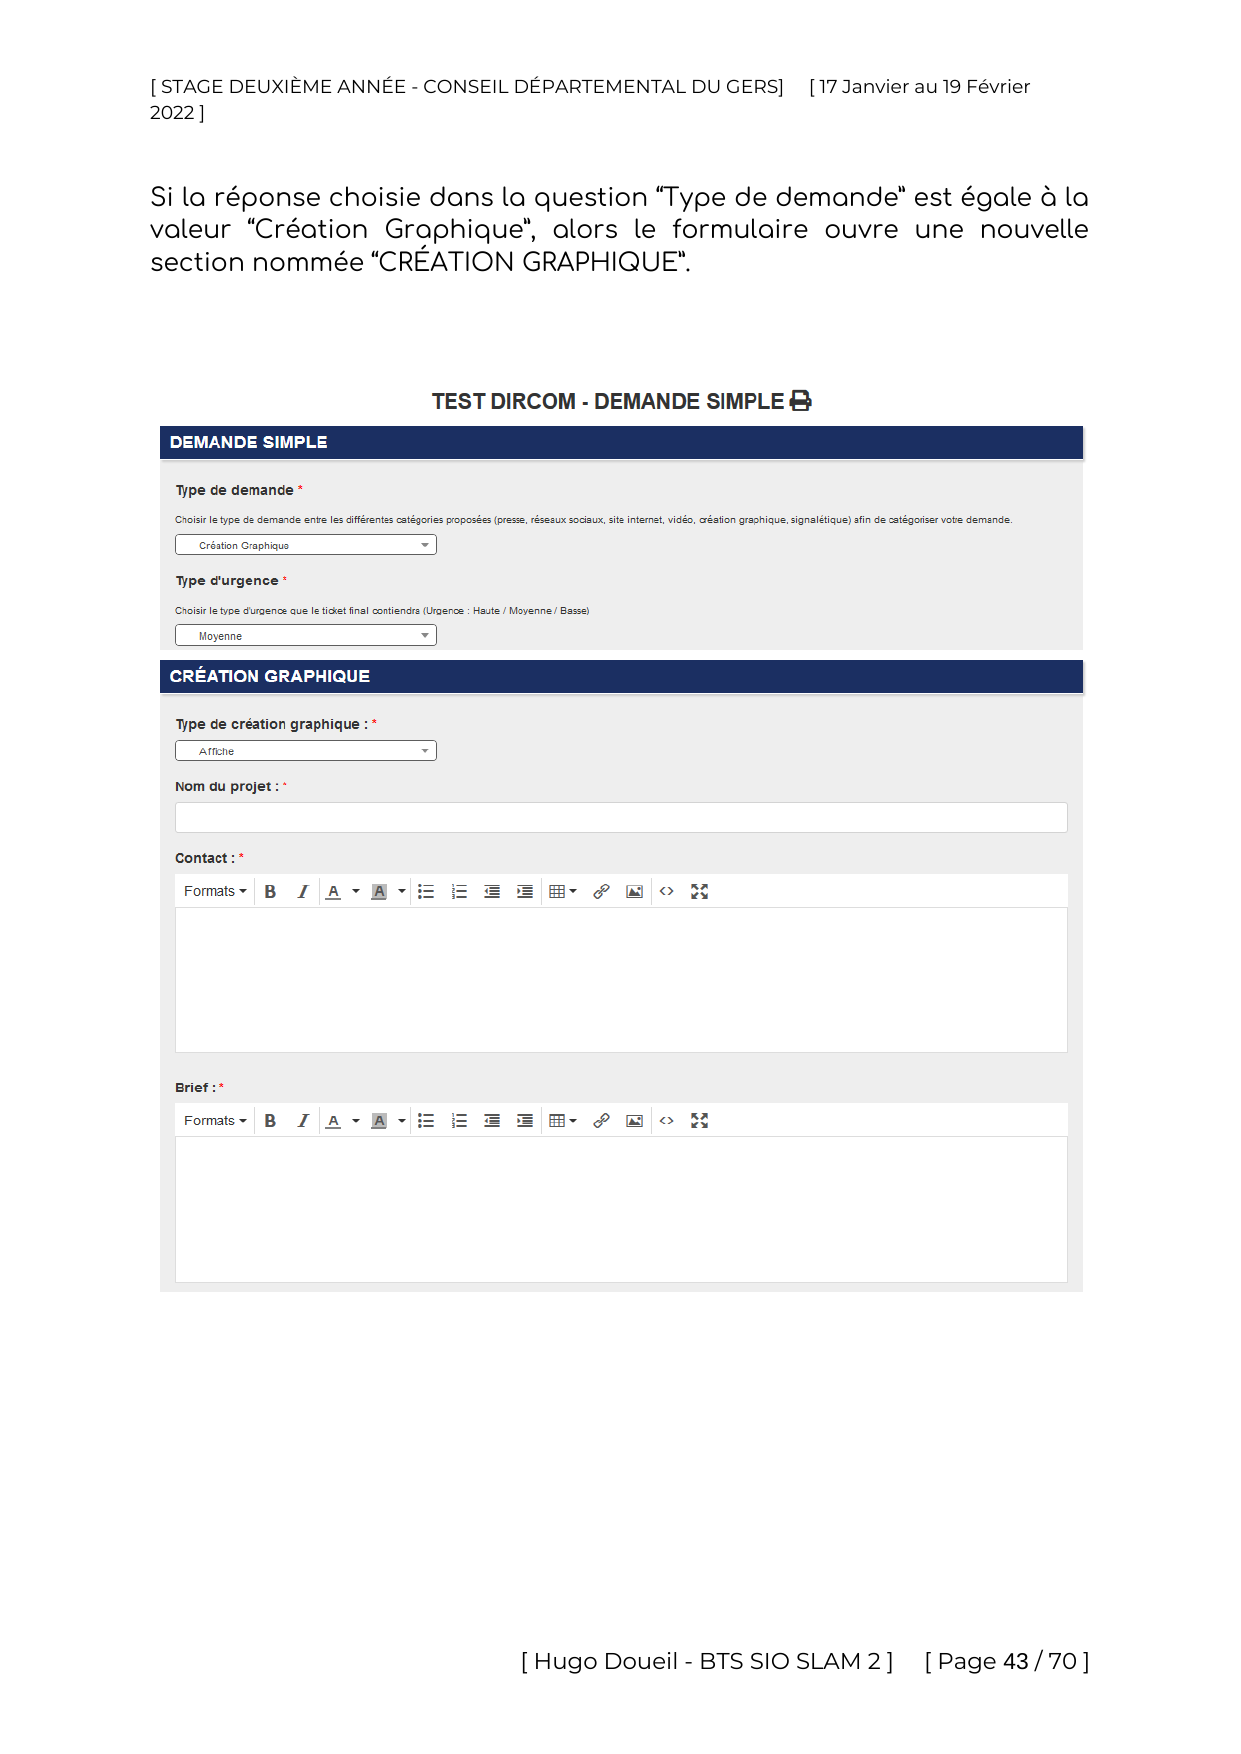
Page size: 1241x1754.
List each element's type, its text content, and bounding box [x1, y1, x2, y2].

picture [150, 377, 1091, 1292]
text Si la réponse choisie dans la question “Type de demande” est égale à la valeur “Création Graphique”, alors le formulaire ouvre une nouvelle section nommée “CRÉATION GRAPHIQUE”. [150, 185, 1090, 277]
